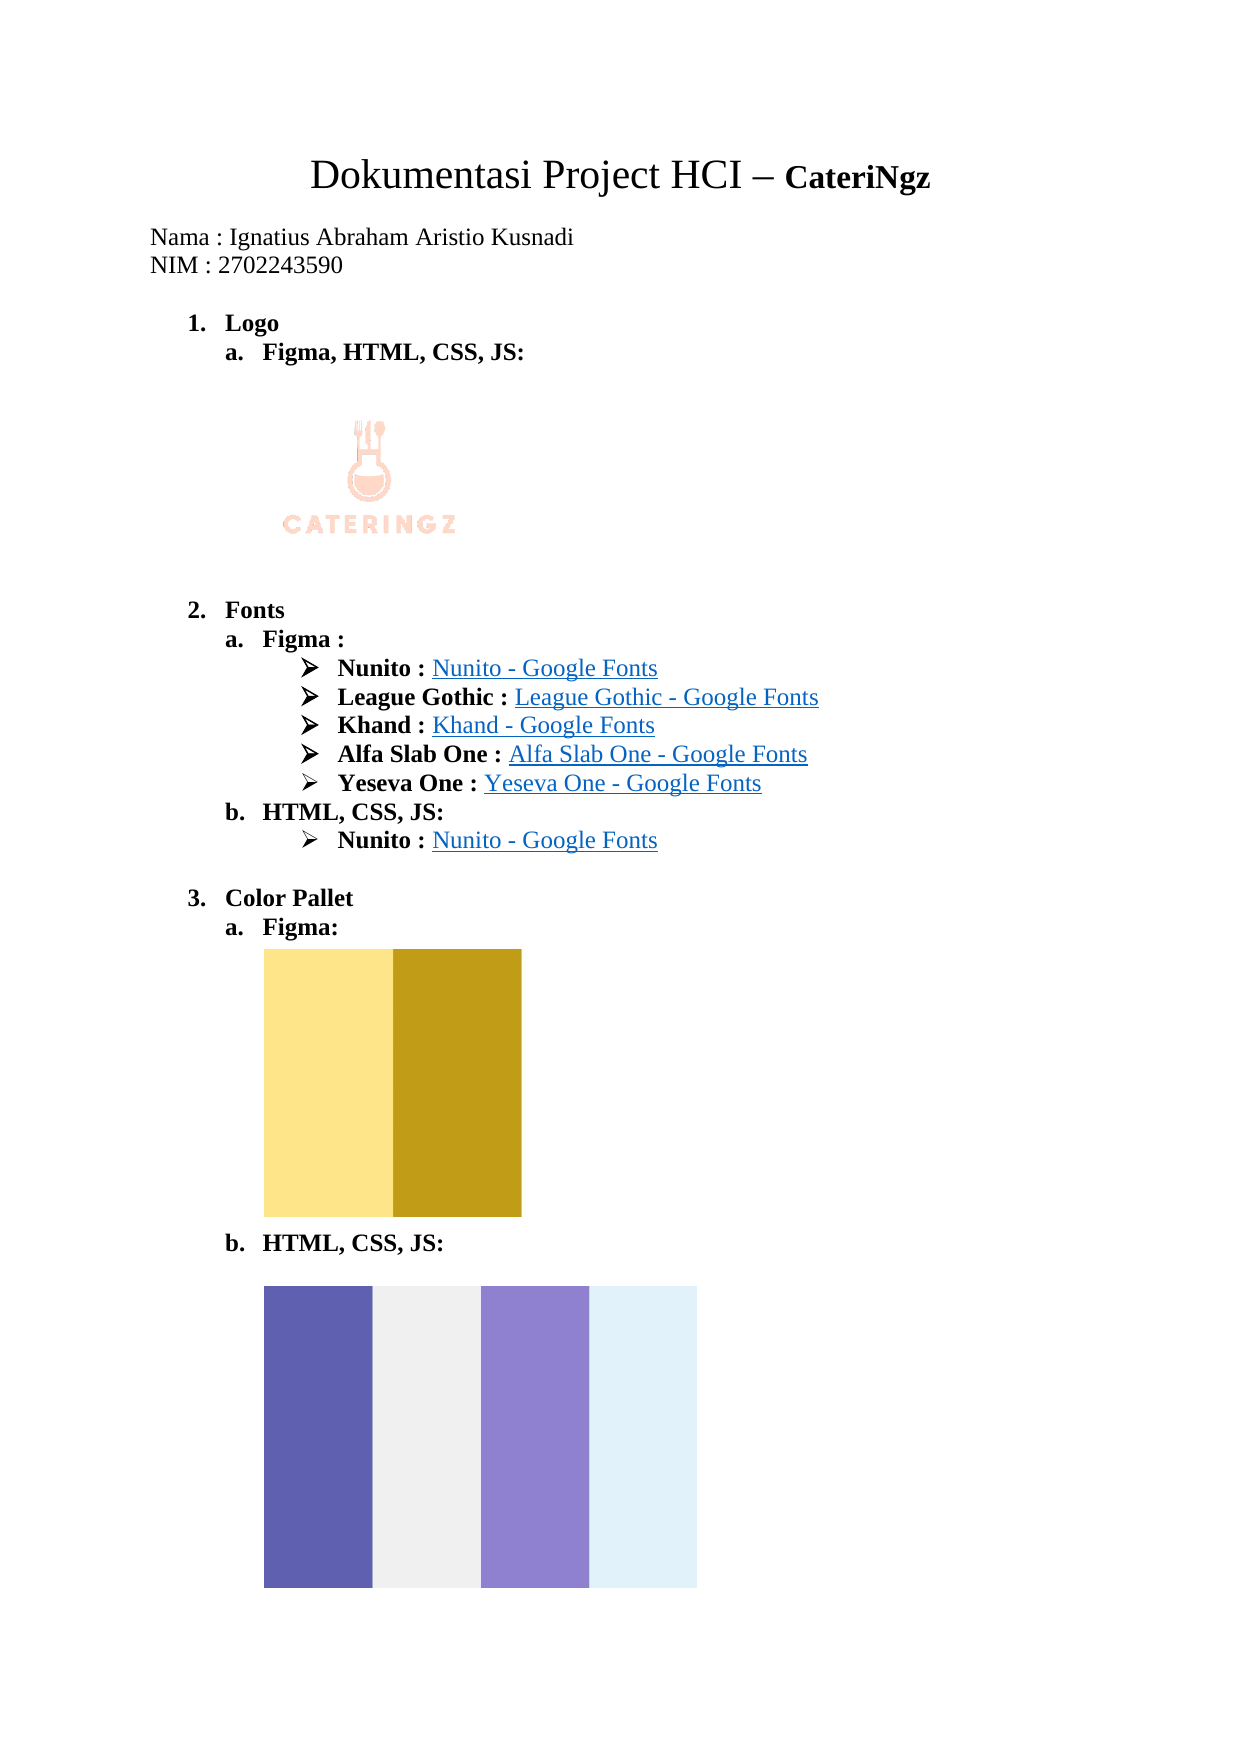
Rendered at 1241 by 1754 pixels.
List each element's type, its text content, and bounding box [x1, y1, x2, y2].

list Figma, HTML, CSS, JS: [225, 337, 1090, 366]
list Figma: [225, 912, 1090, 941]
list HTML, CSS, JS: [225, 1228, 1090, 1257]
list Fonts [187, 596, 1090, 624]
text NIM : 2702243590 [150, 251, 1090, 279]
list Color Pallet [187, 883, 1090, 912]
picture [264, 1286, 697, 1588]
list Nunito : Nunito - Google Fonts [300, 653, 1090, 682]
text Nama : Ignatius Abraham Aristio Kusnadi [150, 222, 1090, 251]
list Alfa Slab One : Alfa Slab One - Google Fonts [300, 739, 1090, 768]
list Yeseva One : Yeseva One - Google Fonts [300, 768, 1090, 797]
text Dokumentasi Project HCI – CateriNgz [150, 150, 1090, 198]
list Figma : [225, 624, 1090, 653]
list Logo [187, 308, 1090, 337]
list Khand : Khand - Google Fonts [300, 711, 1090, 739]
picture [264, 949, 650, 1217]
list Nunito : Nunito - Google Fonts [300, 826, 1090, 854]
list League Gothic : League Gothic - Google Fonts [300, 682, 1090, 711]
list HTML, CSS, JS: [225, 797, 1090, 826]
picture [253, 389, 485, 574]
